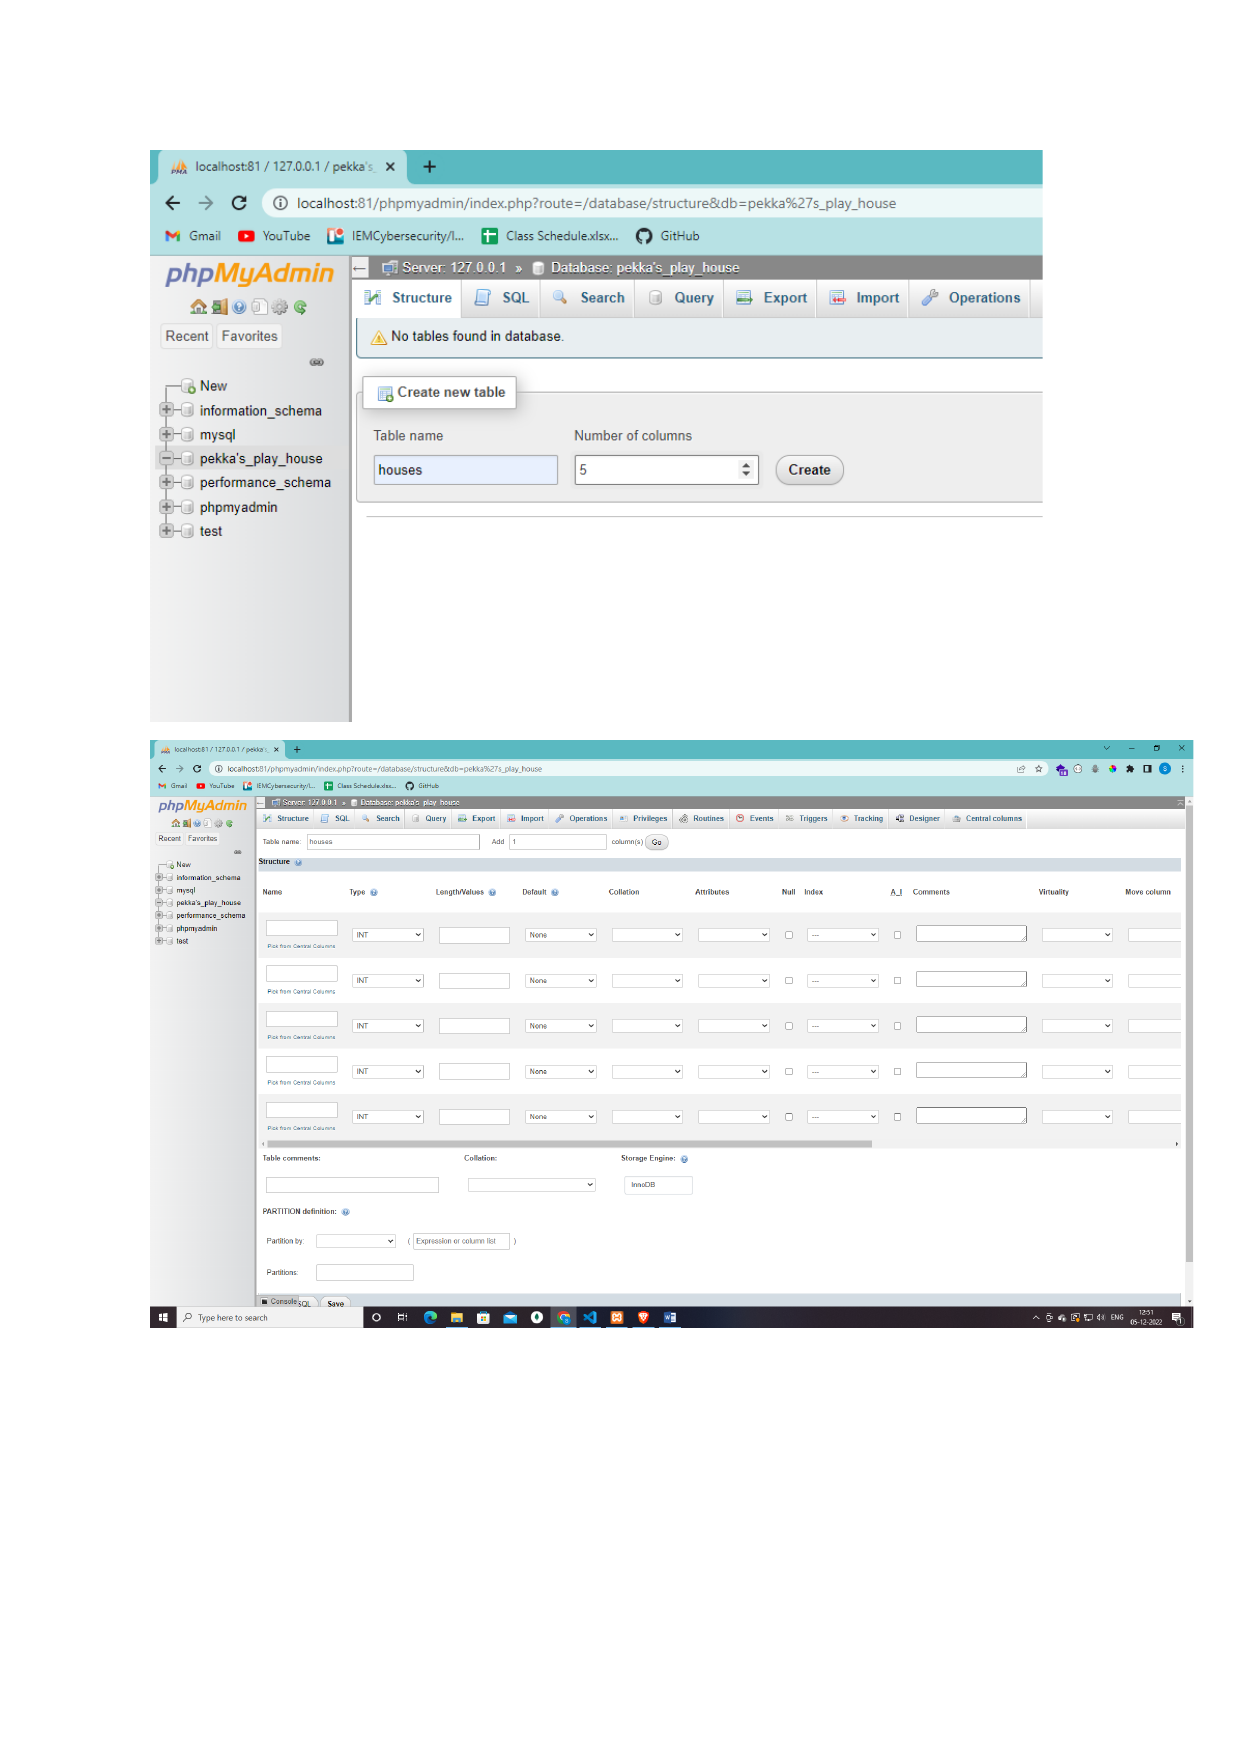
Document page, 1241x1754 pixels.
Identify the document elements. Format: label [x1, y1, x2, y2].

picture [150, 740, 1194, 1328]
picture [150, 150, 1043, 722]
